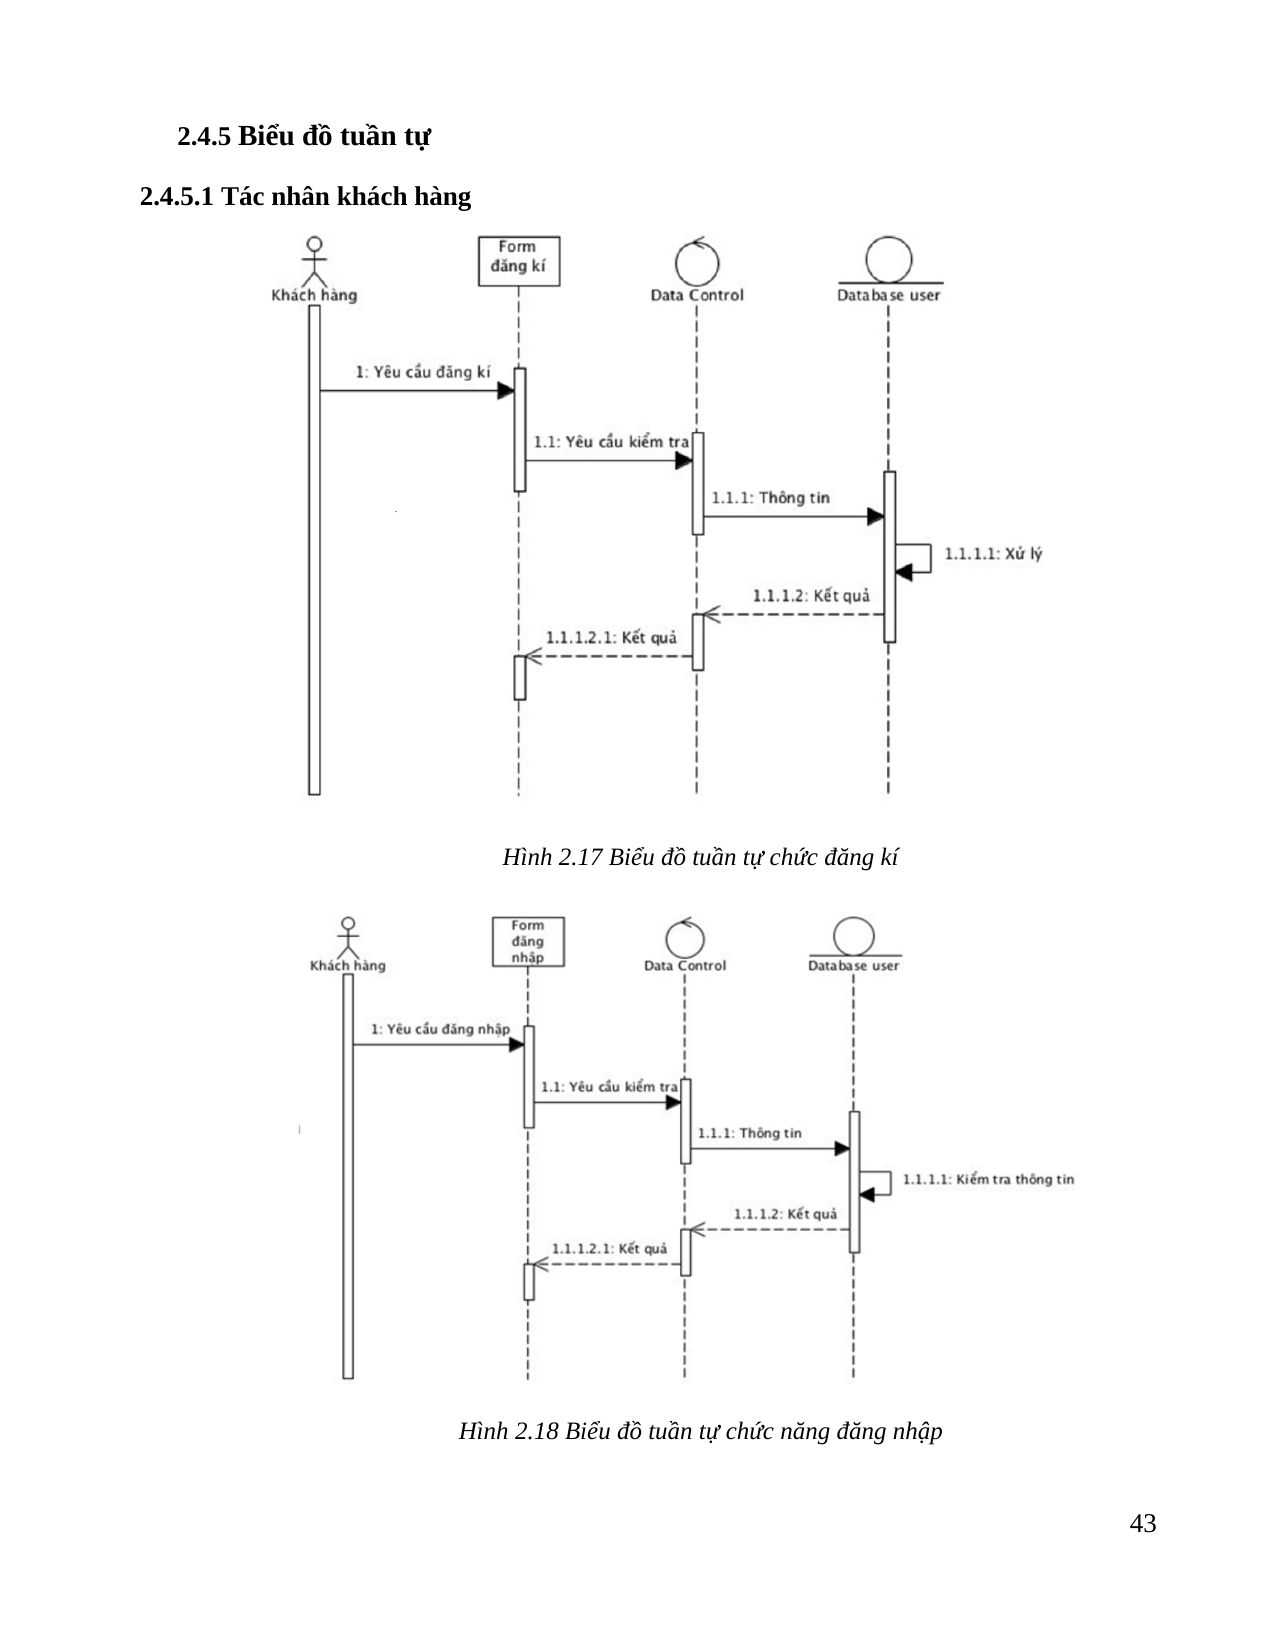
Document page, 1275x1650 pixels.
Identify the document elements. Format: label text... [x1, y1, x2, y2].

picture [298, 904, 1103, 1398]
subtitle Biểu đồ tuần tự [177, 118, 1156, 152]
subtitle Tác nhân khách hàng [139, 179, 1156, 211]
picture [258, 229, 1075, 824]
